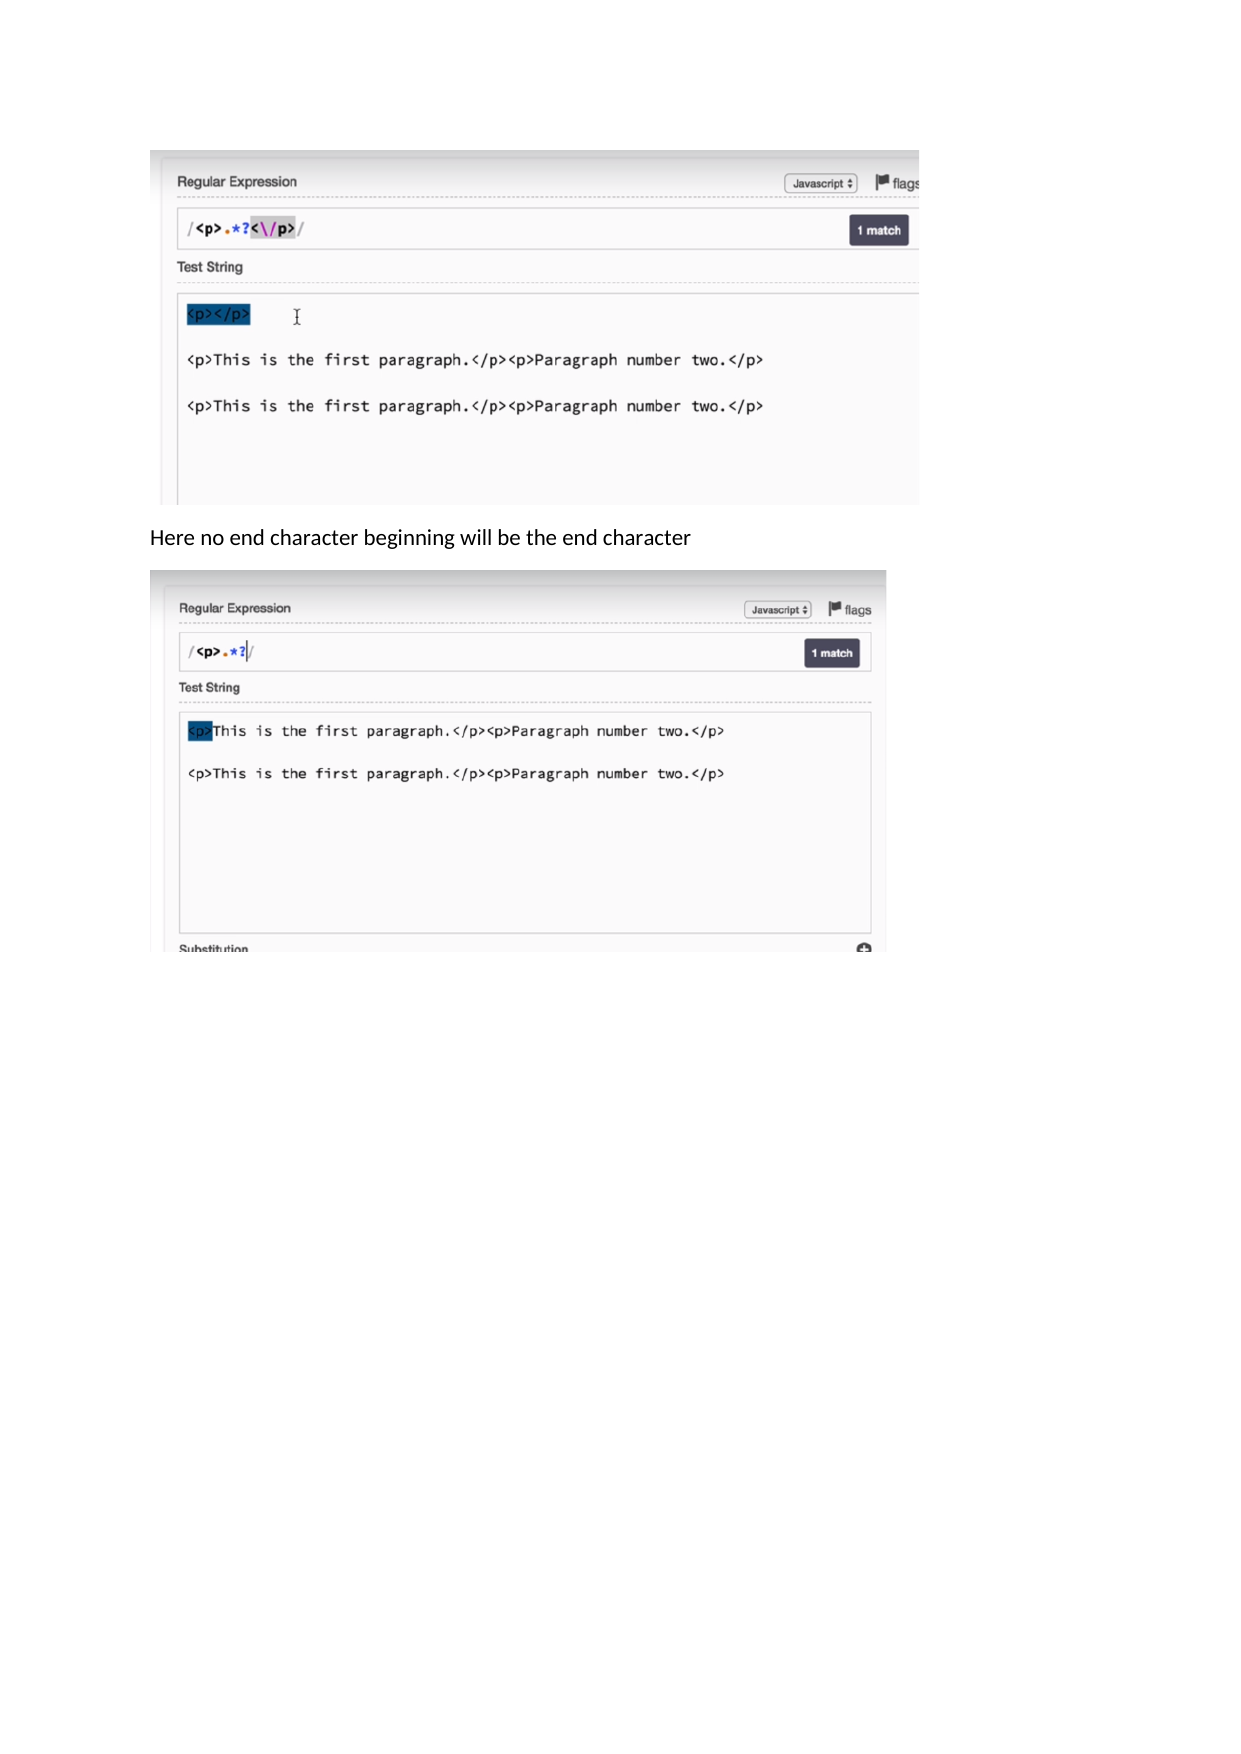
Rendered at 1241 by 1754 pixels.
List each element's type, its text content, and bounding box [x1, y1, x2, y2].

picture [150, 570, 887, 952]
picture [150, 150, 920, 505]
text Here no end character beginning will be the end character [150, 523, 1090, 551]
